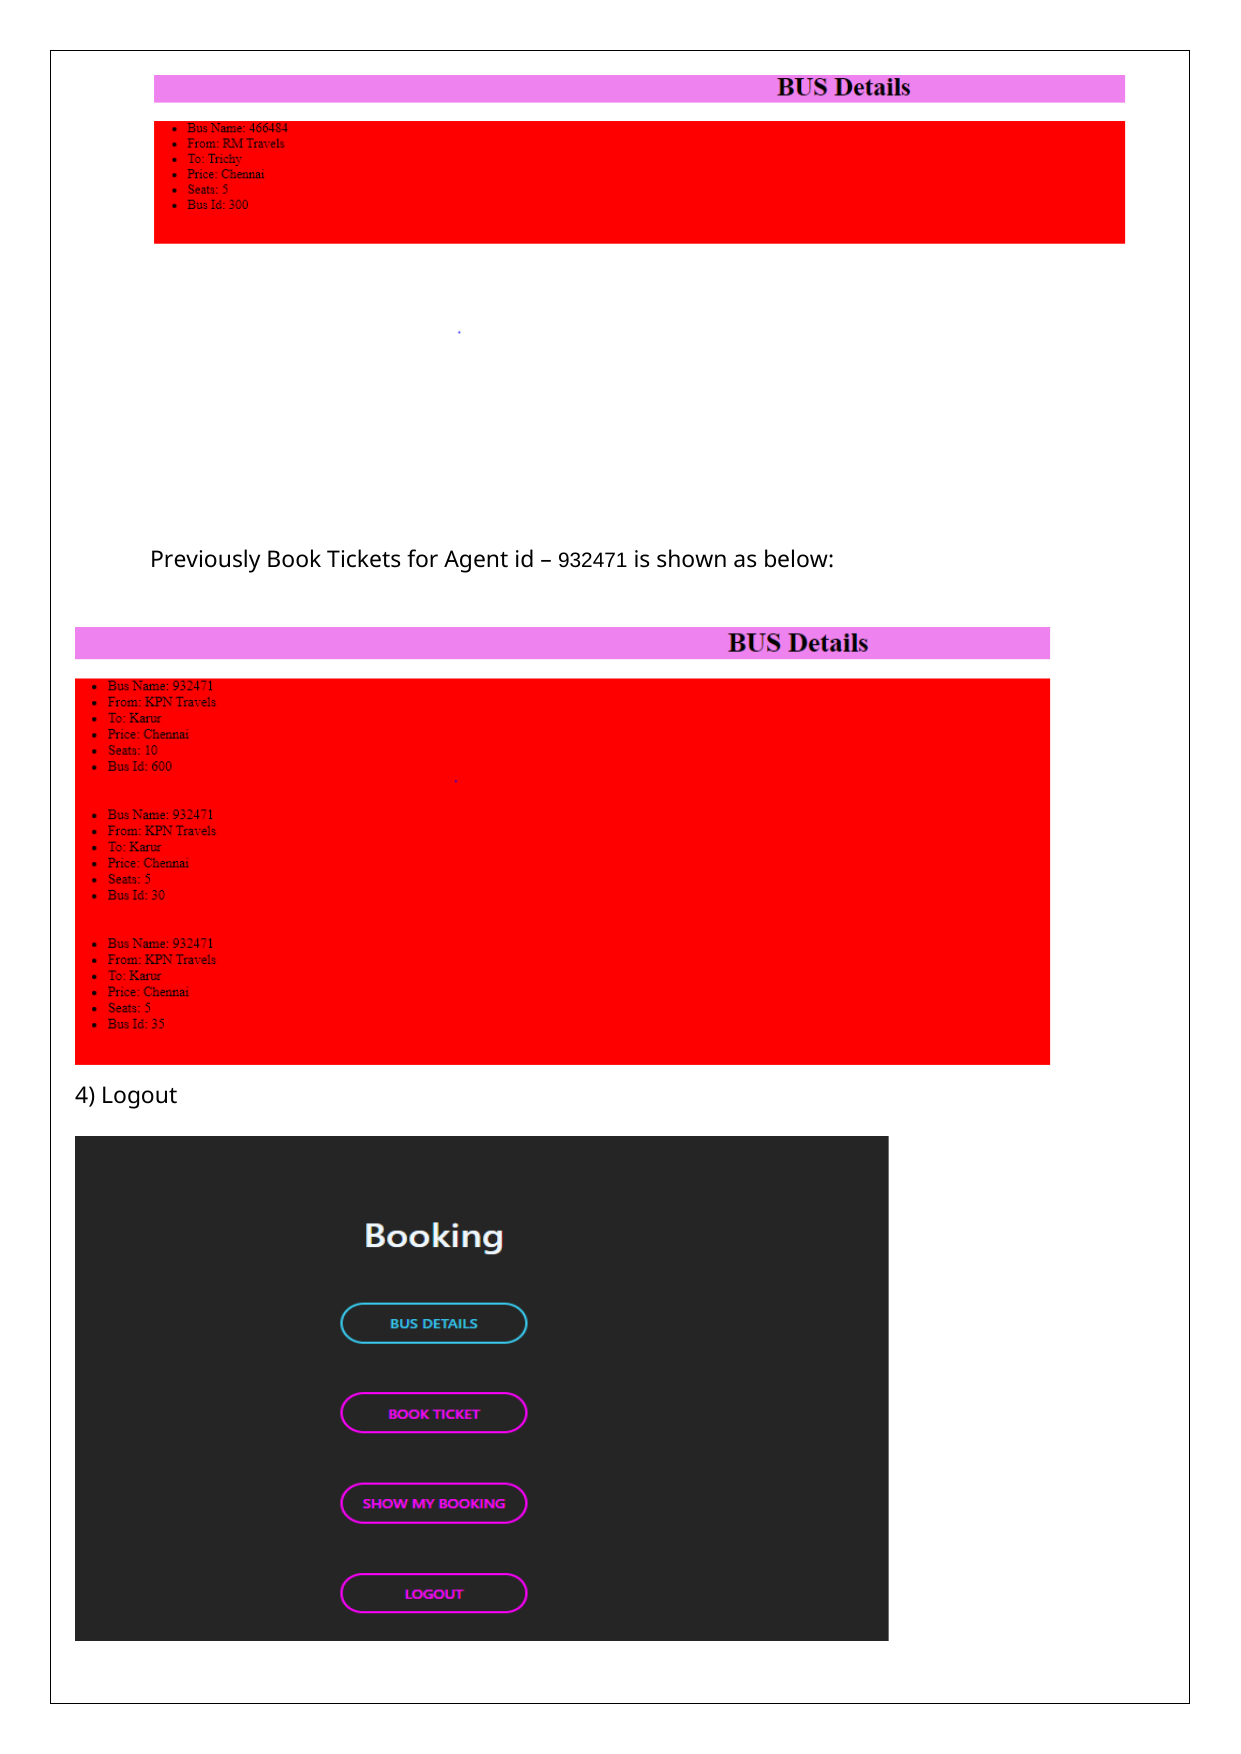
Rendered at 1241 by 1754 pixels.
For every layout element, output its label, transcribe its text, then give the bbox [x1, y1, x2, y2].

text 4) Logout [75, 1079, 1165, 1111]
picture [150, 75, 1125, 438]
picture [75, 627, 1050, 1080]
picture [75, 1136, 889, 1641]
list Previously Book Tickets for Agent id – 932471 is shown as below: [150, 543, 1165, 574]
